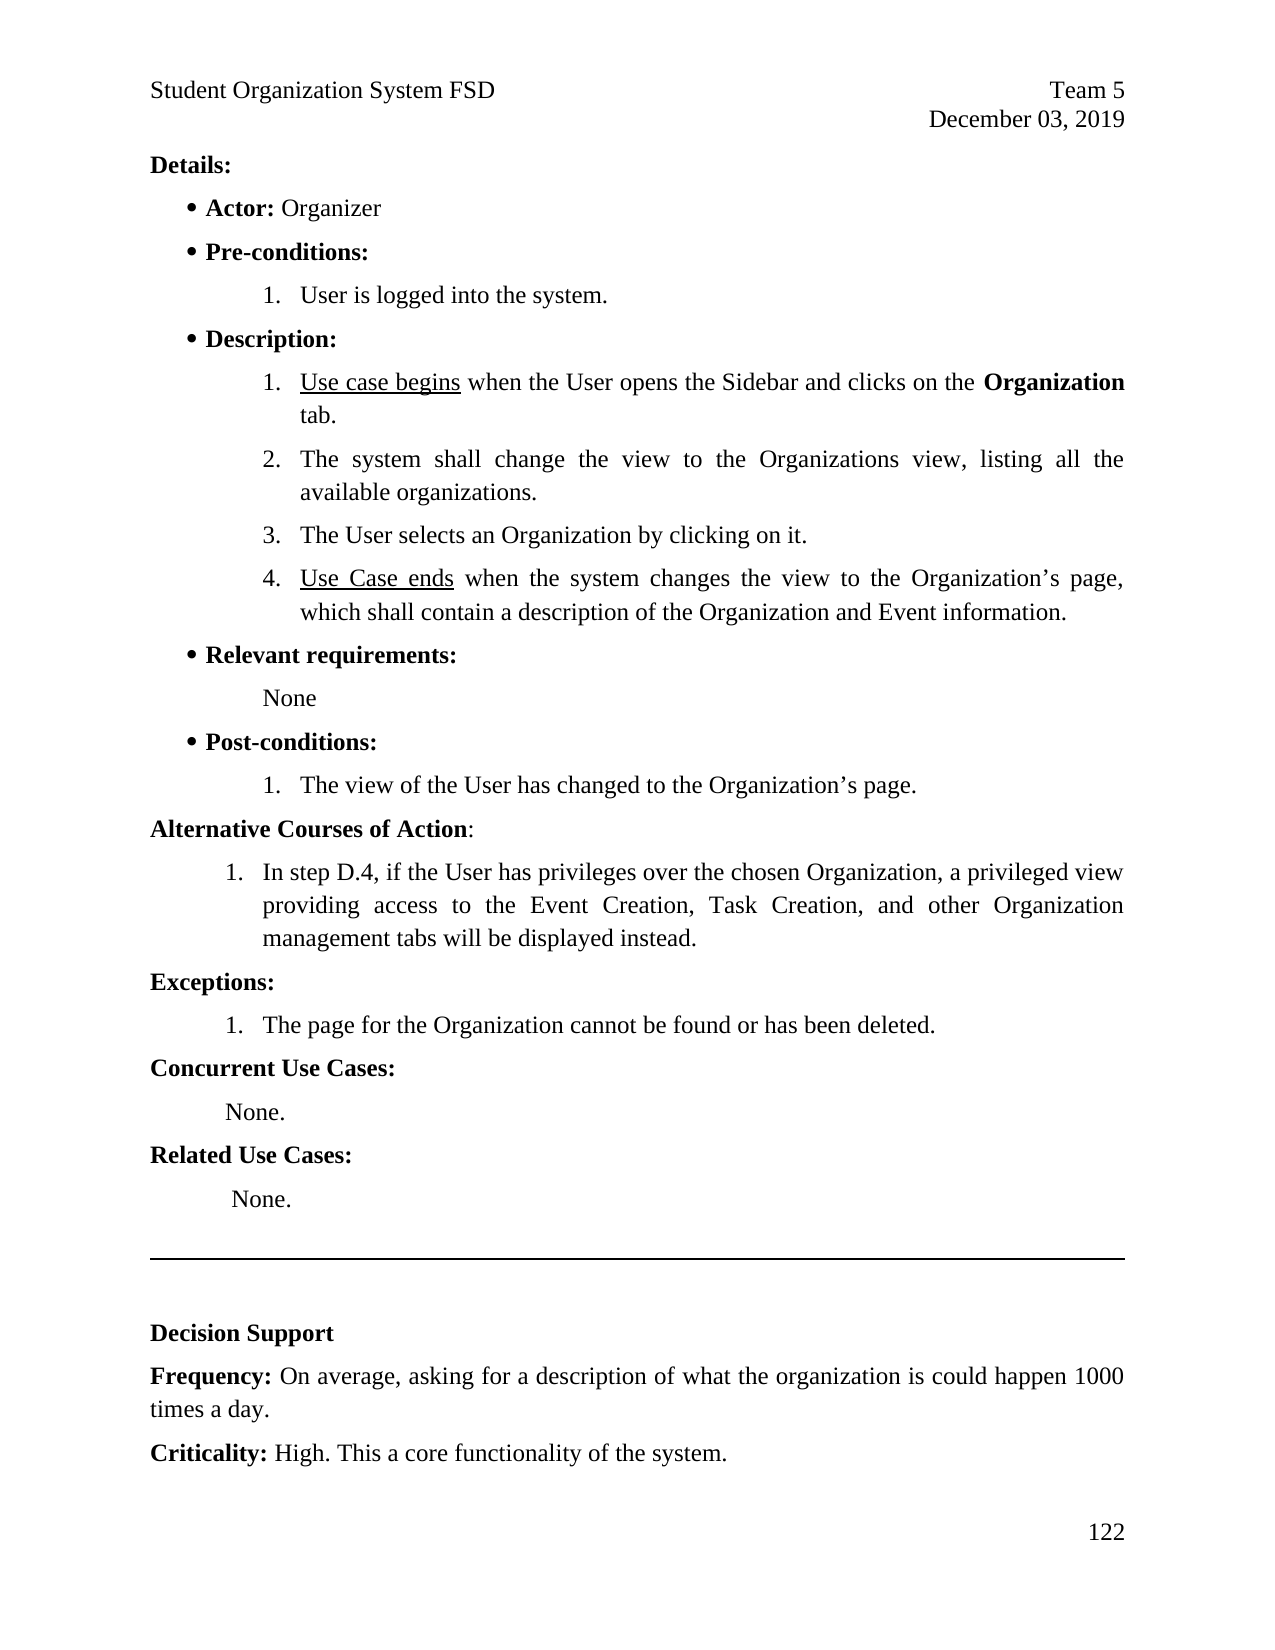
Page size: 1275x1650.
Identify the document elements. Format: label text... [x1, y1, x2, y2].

list Description: [187, 324, 1125, 352]
text Alternative Courses of Action: [150, 814, 1125, 842]
text None. [150, 1097, 1125, 1126]
list User is logged into the system. [262, 280, 1125, 309]
text Concurrent Use Cases: [150, 1053, 1125, 1082]
list Use Case ends when the system changes the view to the Organization’s page, which shall contain a description of the Organization and Event information. [262, 563, 1125, 625]
list The User selects an Organization by clicking on it. [262, 520, 1125, 549]
list Use case begins when the User opens the Sidebar and clicks on the Organization tab. [262, 367, 1125, 429]
text Details: [150, 150, 1125, 179]
list In step D.4, if the User has privileges over the chosen Organization, a privileged view providing access to the Event Creation, Task Creation, and other Organization management tabs will be displayed instead. [225, 857, 1125, 952]
text None. [150, 1184, 1125, 1213]
list The view of the User has changed to the Organization’s page. [262, 770, 1125, 799]
text Related Use Cases: [150, 1140, 1125, 1169]
text Decision Support [150, 1318, 1125, 1347]
list The page for the Organization cannot be found or has been deleted. [225, 1010, 1125, 1039]
list Pre-conditions: [187, 237, 1125, 266]
list The system shall change the view to the Organizations view, listing all the available organizations. [262, 444, 1125, 505]
list Relevant requirements: [187, 640, 1125, 669]
text None [225, 683, 1125, 712]
text Criticality: High. This a core functionality of the system. [150, 1438, 1125, 1466]
text Frequency: On average, asking for a description of what the organization is could happen 1000 times a day. [150, 1361, 1125, 1423]
list Actor: Organizer [187, 193, 1125, 222]
text Exceptions: [150, 967, 1125, 995]
list Post-conditions: [187, 727, 1125, 756]
